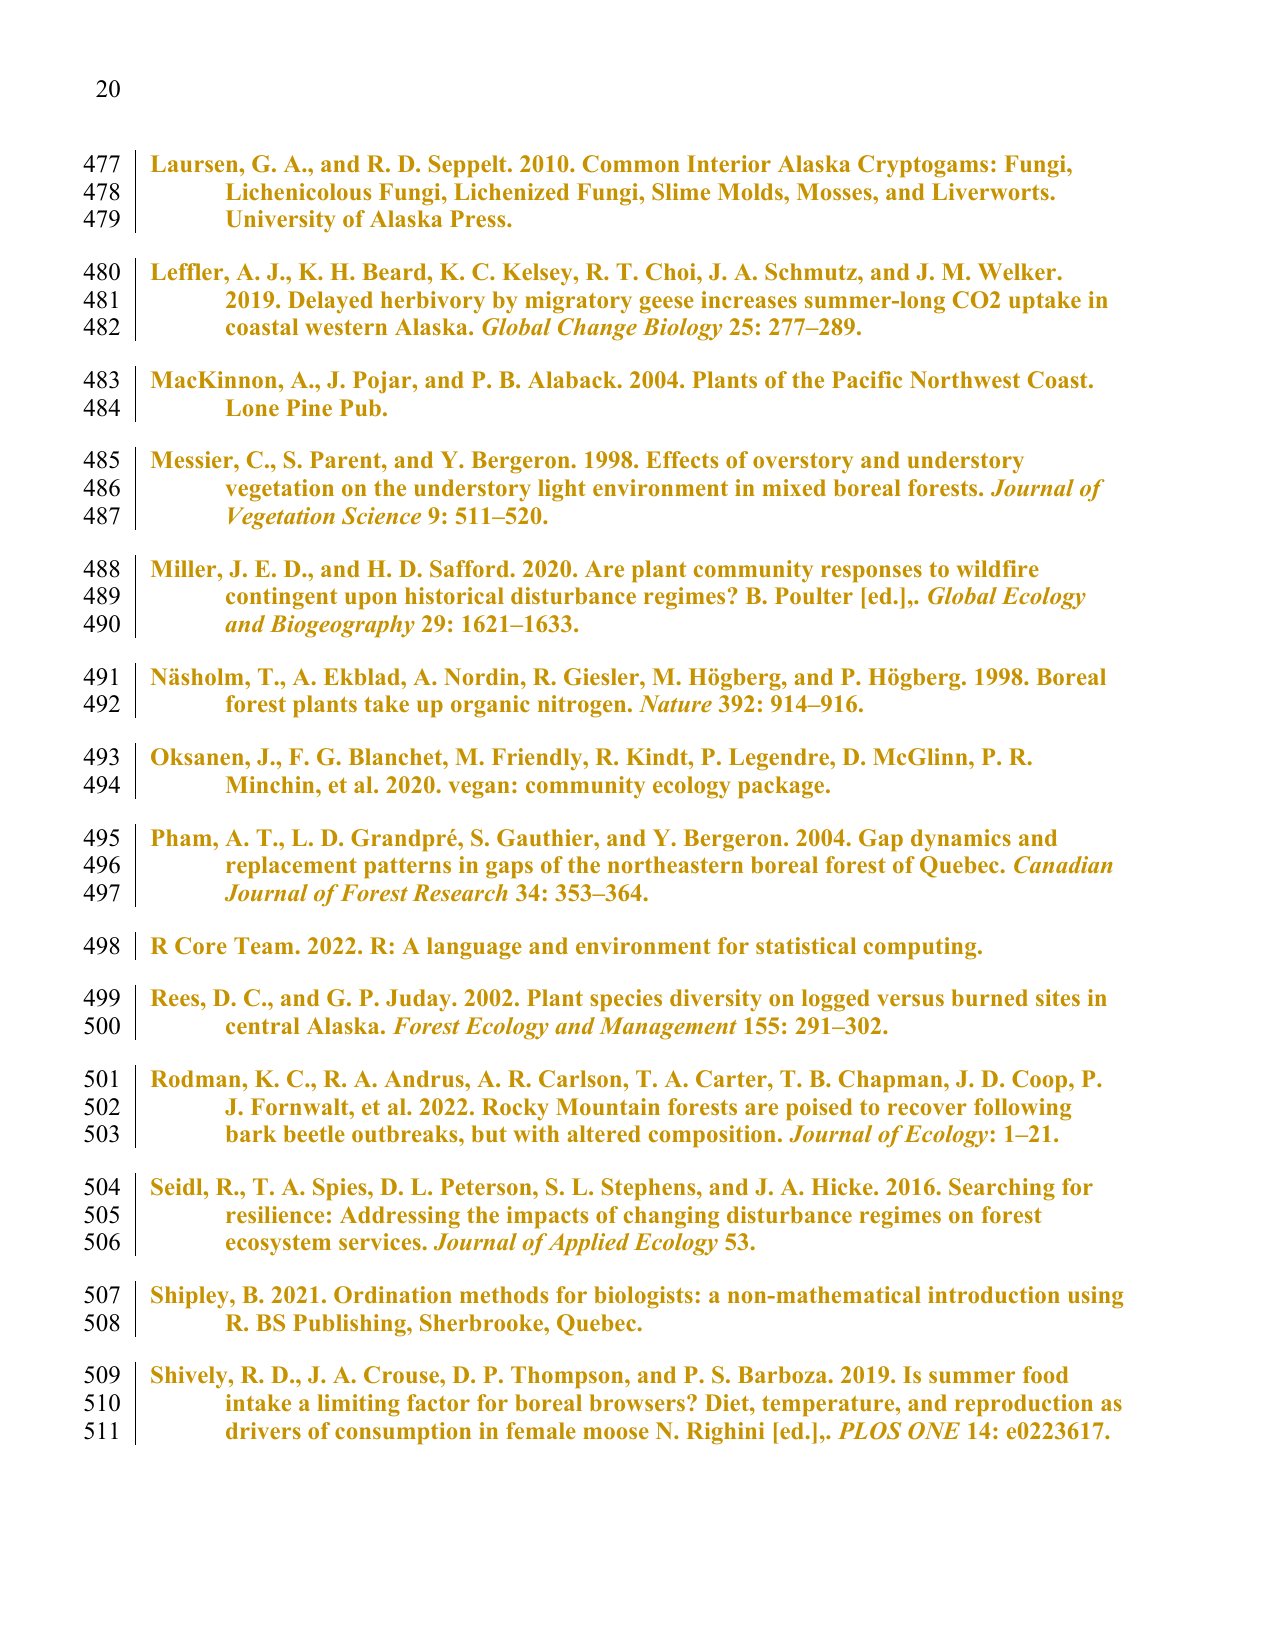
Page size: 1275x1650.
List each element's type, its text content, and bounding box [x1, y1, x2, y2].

text Rodman, K. C., R. A. Andrus, A. R. Carlson, T. A. Carter, T. B. Chapman, J. D. Coop, P. J. Fornwalt, et al. 2022. Rocky Mountain forests are poised to recover following bark beetle outbreaks, but with altered composition. Journal of Ecology: 1–21. [150, 1065, 1125, 1148]
text Miller, J. E. D., and H. D. Safford. 2020. Are plant community responses to wildfire contingent upon historical disturbance regimes? B. Poulter [ed.],. Global Ecology and Biogeography 29: 1621–1633. [150, 555, 1125, 638]
text Shively, R. D., J. A. Crouse, D. P. Thompson, and P. S. Barboza. 2019. Is summer food intake a limiting factor for boreal browsers? Diet, temperature, and reproduction as drivers of consumption in female moose N. Righini [ed.],. PLOS ONE 14: e0223617. [150, 1362, 1125, 1445]
text Shipley, B. 2021. Ordination methods for biologists: a non-mathematical introduction using R. BS Publishing, Sherbrooke, Quebec. [150, 1281, 1125, 1337]
text Leffler, A. J., K. H. Beard, K. C. Kelsey, R. T. Choi, J. A. Schmutz, and J. M. Welker. 2019. Delayed herbivory by migratory geese increases summer‐long CO2 uptake in coastal western Alaska. Global Change Biology 25: 277–289. [150, 258, 1125, 341]
text Oksanen, J., F. G. Blanchet, M. Friendly, R. Kindt, P. Legendre, D. McGlinn, P. R. Minchin, et al. 2020. vegan: community ecology package. [150, 743, 1125, 799]
text Pham, A. T., L. D. Grandpré, S. Gauthier, and Y. Bergeron. 2004. Gap dynamics and replacement patterns in gaps of the northeastern boreal forest of Quebec. Canadian Journal of Forest Research 34: 353–364. [150, 824, 1125, 907]
text R Core Team. 2022. R: A language and environment for statistical computing. [150, 932, 1125, 959]
text Seidl, R., T. A. Spies, D. L. Peterson, S. L. Stephens, and J. A. Hicke. 2016. Searching for resilience: Addressing the impacts of changing disturbance regimes on forest ecosystem services. Journal of Applied Ecology 53. [150, 1173, 1125, 1256]
text Laursen, G. A., and R. D. Seppelt. 2010. Common Interior Alaska Cryptogams: Fungi, Lichenicolous Fungi, Lichenized Fungi, Slime Molds, Mosses, and Liverworts. University of Alaska Press. [150, 150, 1125, 233]
text Rees, D. C., and G. P. Juday. 2002. Plant species diversity on logged versus burned sites in central Alaska. Forest Ecology and Management 155: 291–302. [150, 984, 1125, 1040]
text Näsholm, T., A. Ekblad, A. Nordin, R. Giesler, M. Högberg, and P. Högberg. 1998. Boreal forest plants take up organic nitrogen. Nature 392: 914–916. [150, 663, 1125, 718]
text MacKinnon, A., J. Pojar, and P. B. Alaback. 2004. Plants of the Pacific Northwest Coast. Lone Pine Pub. [150, 366, 1125, 422]
text Messier, C., S. Parent, and Y. Bergeron. 1998. Effects of overstory and understory vegetation on the understory light environment in mixed boreal forests. Journal of Vegetation Science 9: 511–520. [150, 447, 1125, 530]
